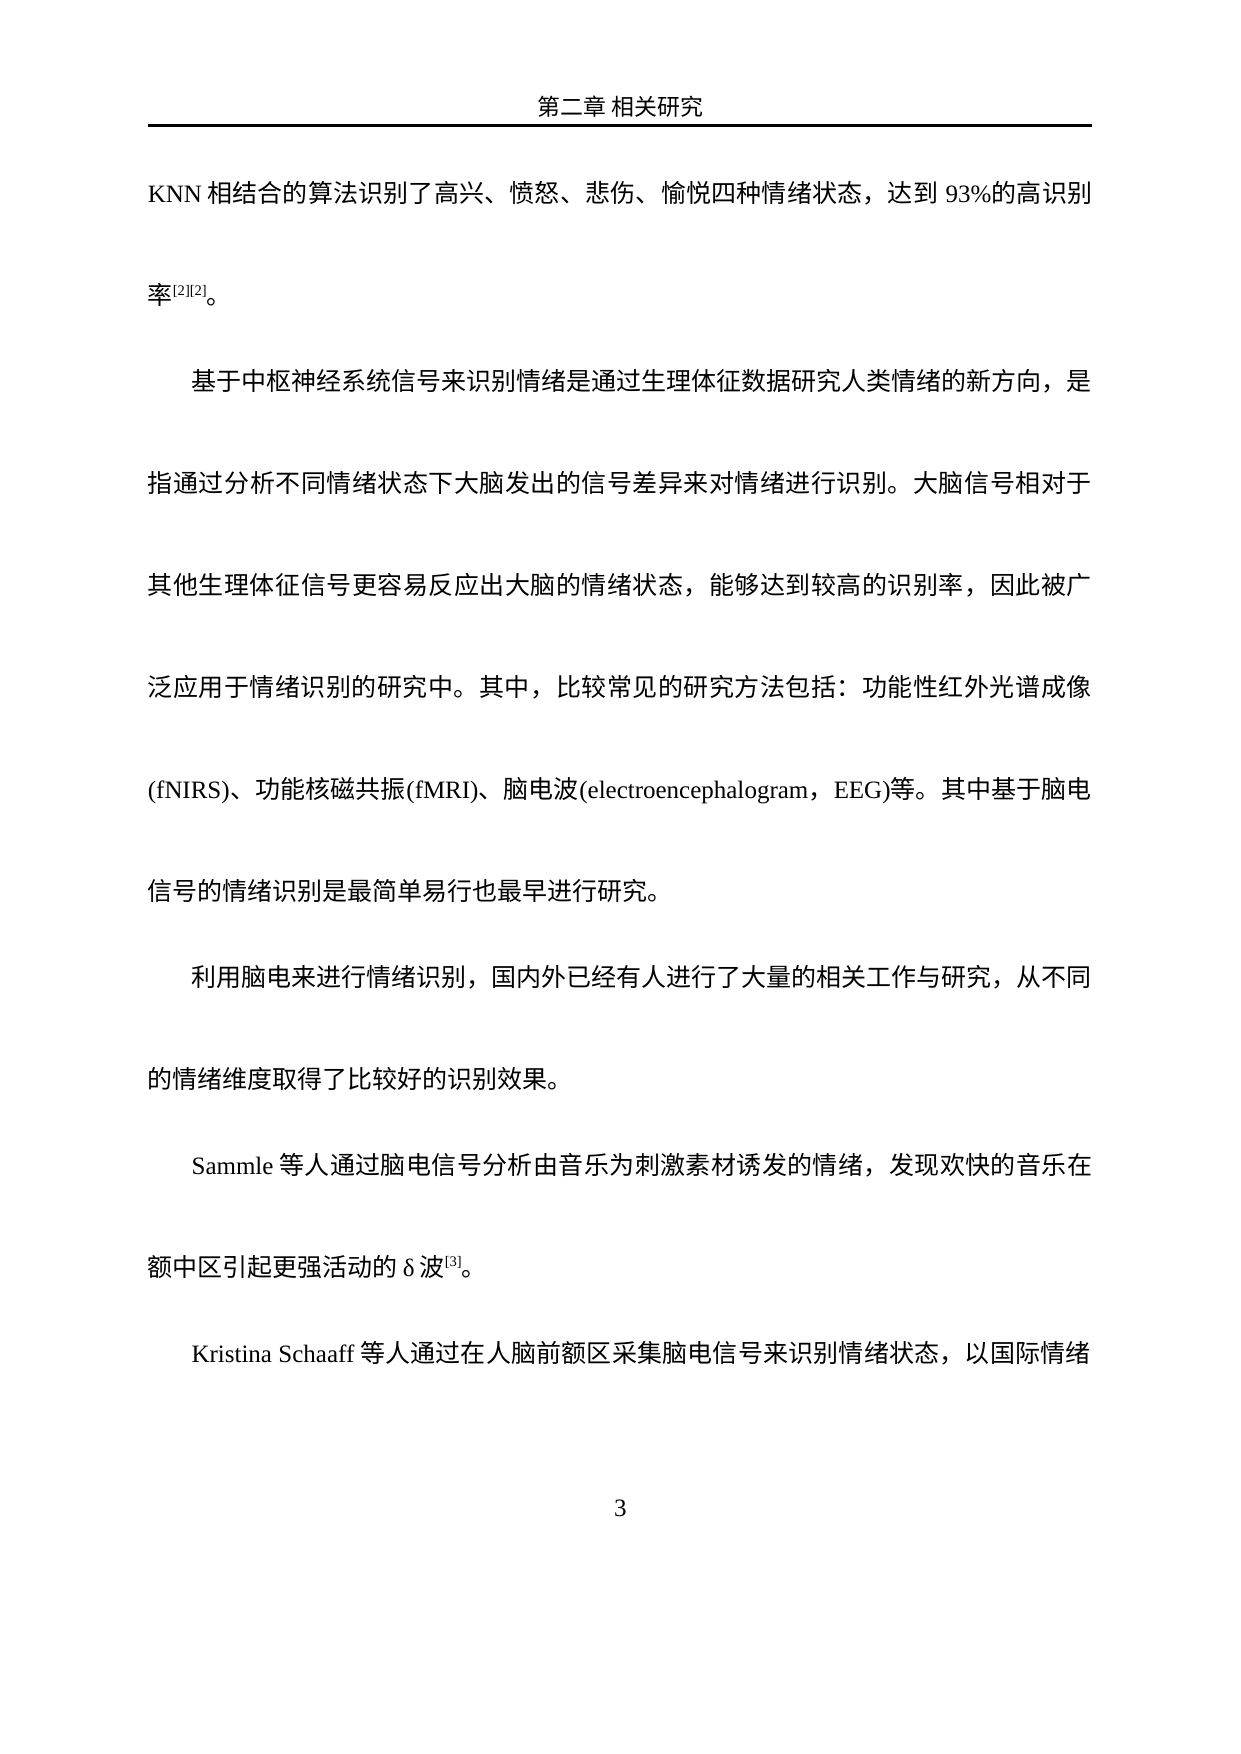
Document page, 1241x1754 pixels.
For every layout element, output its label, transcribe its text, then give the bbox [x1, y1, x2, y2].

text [148, 158, 1092, 328]
text Sammle等人通过脑电信号分析由音乐为刺激素材诱发的情绪，发现欢快的音乐在额中区引起更强活动的δ波[3]。 [148, 1129, 1092, 1299]
text 利用脑电来进行情绪识别，国内外已经有人进行了大量的相关工作与研究，从不同的情绪维度取得了比较好的识别效果。 [148, 941, 1092, 1111]
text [148, 1317, 1092, 1385]
text 基于中枢神经系统信号来识别情绪是通过生理体征数据研究人类情绪的新方向，是指通过分析不同情绪状态下大脑发出的信号差异来对情绪进行识别。大脑信号相对于其他生理体征信号更容易反应出大脑的情绪状态，能够达到较高的识别率，因此被广泛应用于情绪识别的研究中。其中，比较常见的研究方法包括：功能性红外光谱成像(fNIRS)、功能核磁共振(fMRI)、脑电波(electroencephalogram，EEG)等。其中基于脑电信号的情绪识别是最简单易行也最早进行研究。 [148, 346, 1092, 923]
